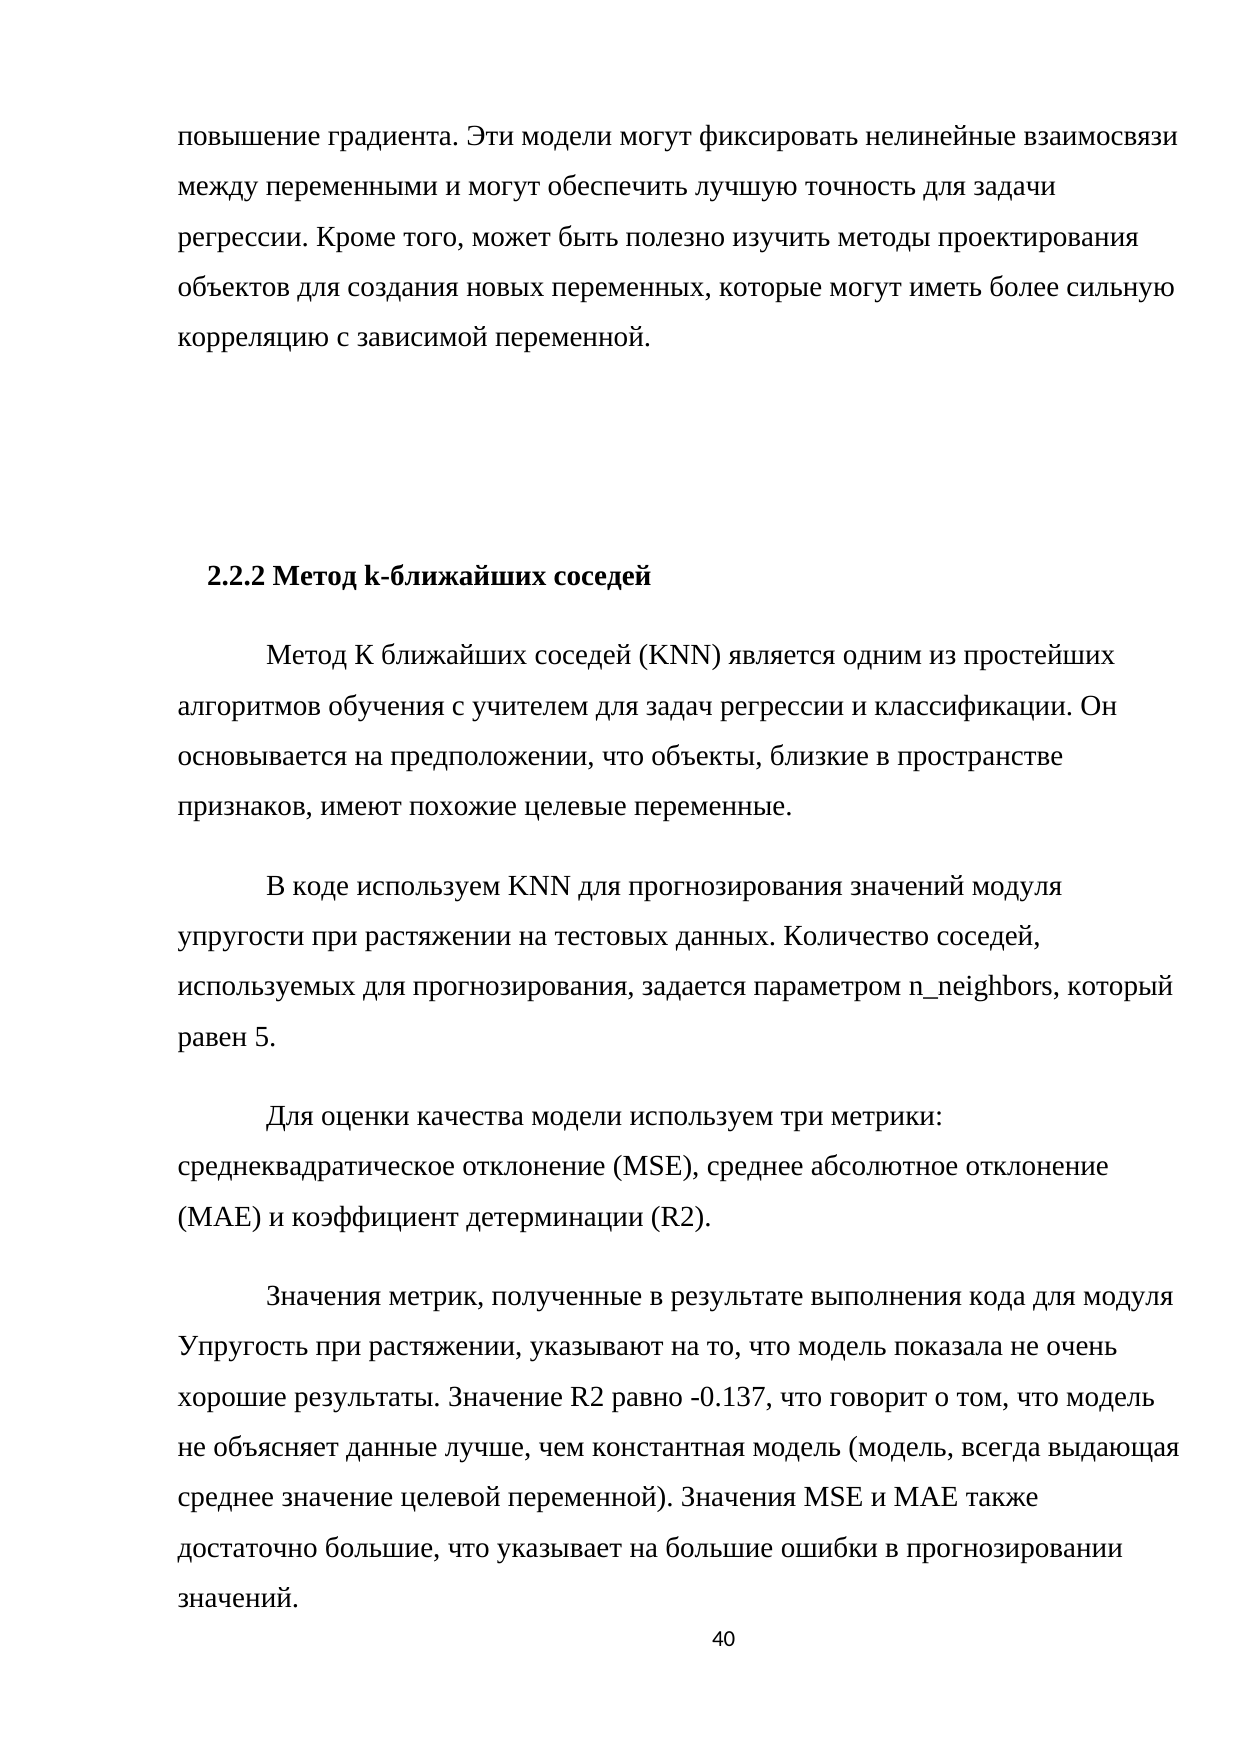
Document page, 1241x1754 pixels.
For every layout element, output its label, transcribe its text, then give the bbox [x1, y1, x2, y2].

text Для оценки качества модели используем три метрики: среднеквадратическое отклонение (MSE), среднее абсолютное отклонение (MAE) и коэффициент детерминации (R2). [177, 1098, 1181, 1232]
text Метод К ближайших соседей (KNN) является одним из простейших алгоритмов обучения с учителем для задач регрессии и классификации. Он основывается на предположении, что объекты, близкие в пространстве признаков, имеют похожие целевые переменные. [177, 637, 1181, 822]
text 2.2.2 Метод k-ближайших соседей [177, 558, 1181, 591]
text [177, 118, 1181, 353]
text В коде используем KNN для прогнозирования значений модуля упругости при растяжении на тестовых данных. Количество соседей, используемых для прогнозирования, задается параметром n_neighbors, который равен 5. [177, 868, 1181, 1052]
text Значения метрик, полученные в результате выполнения кода для модуля Упругость при растяжении, указывают на то, что модель показала не очень хорошие результаты. Значение R2 равно -0.137, что говорит о том, что модель не объясняет данные лучше, чем константная модель (модель, всегда выдающая среднее значение целевой переменной). Значения MSE и MAE также достаточно большие, что указывает на большие ошибки в прогнозировании значений. [177, 1278, 1181, 1614]
